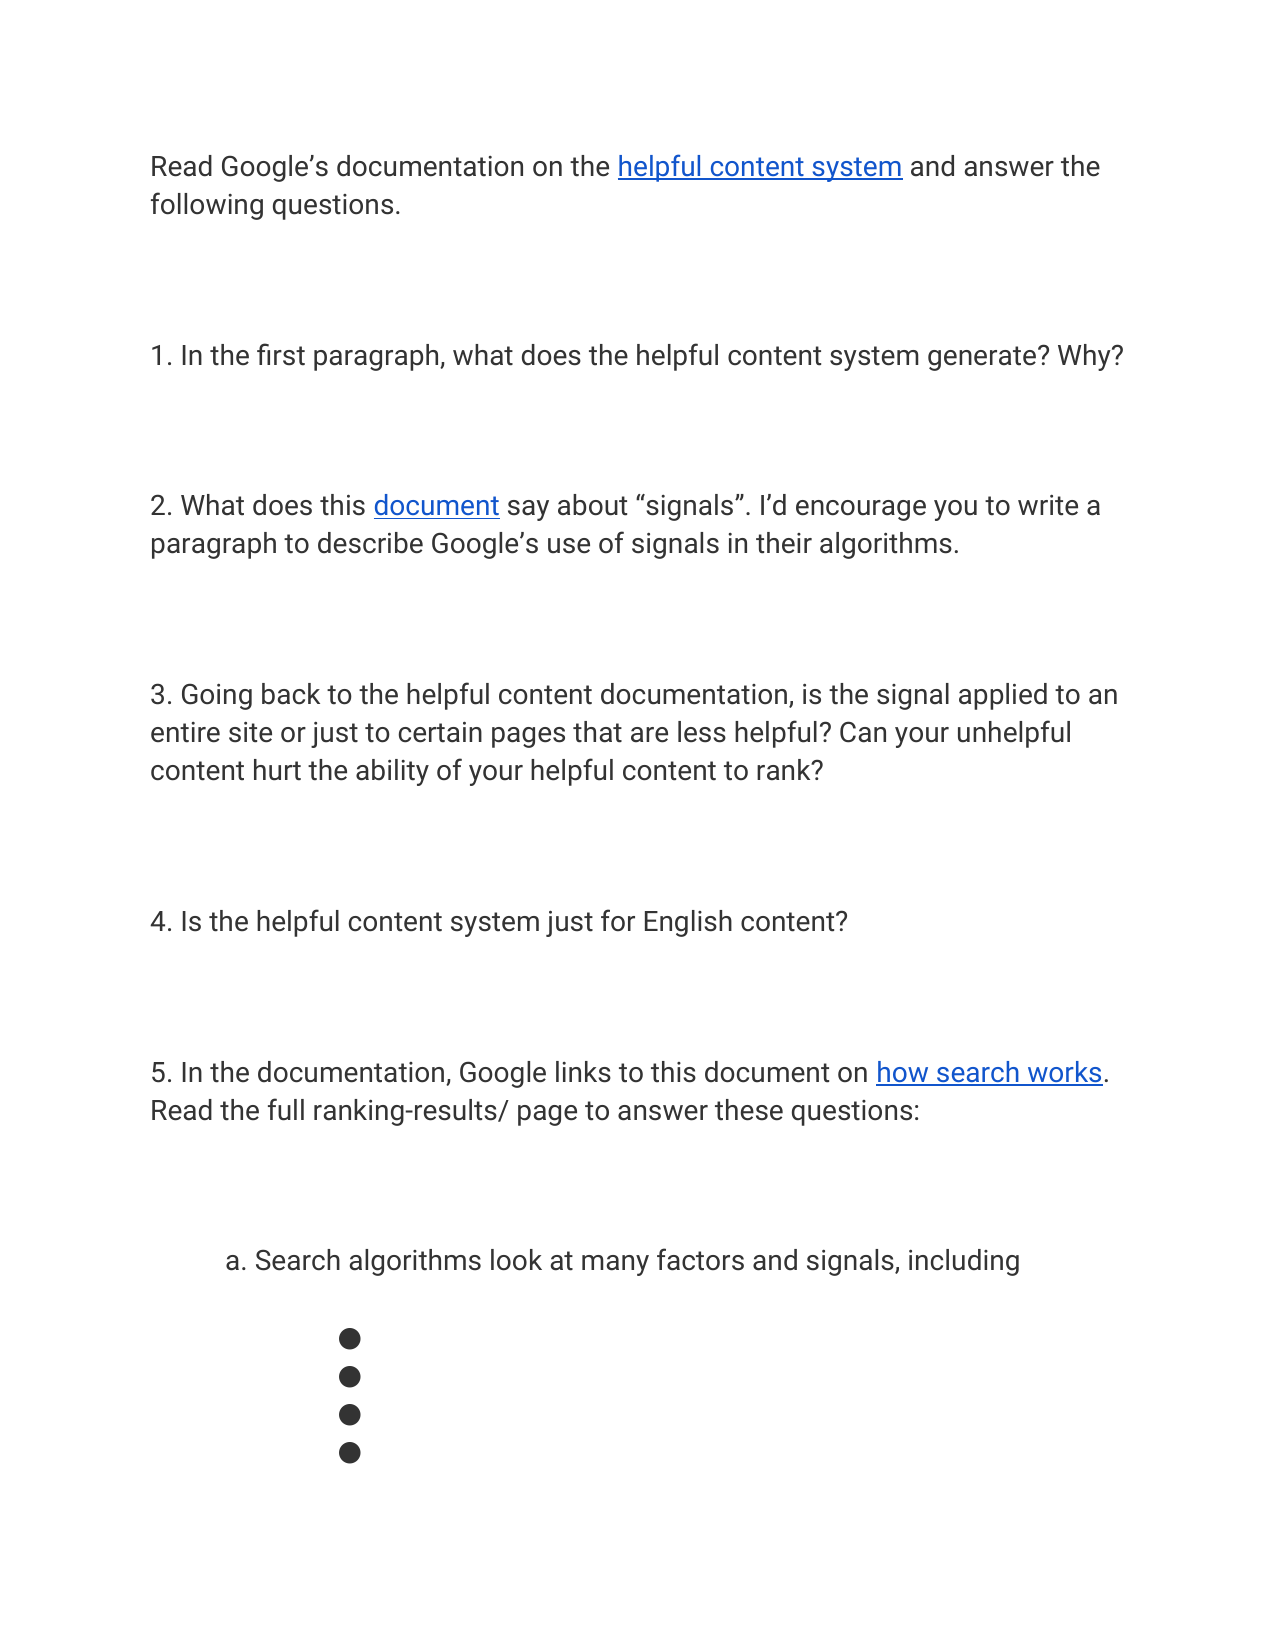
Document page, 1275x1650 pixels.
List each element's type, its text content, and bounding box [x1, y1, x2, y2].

text 2. What does this document say about “signals”. I’d encourage you to write a paragraph to describe Google’s use of signals in their algorithms. [150, 489, 1125, 561]
text 4. Is the helpful content system just for English content? [150, 905, 1125, 938]
text a. Search algorithms look at many factors and signals, including [150, 1244, 1125, 1278]
text 5. In the documentation, Google links to this document on how search works. Read the full ranking-results/ page to answer these questions: [150, 1056, 1125, 1127]
text 3. Going back to the helpful content documentation, is the signal applied to an entire site or just to certain pages that are less helpful? Can your unhelpful content hurt the ability of your helpful content to rank? [150, 678, 1125, 787]
text 1. In the first paragraph, what does the helpful content system generate? Why? [150, 339, 1125, 372]
text Read Google’s documentation on the helpful content system and answer the following questions. [150, 150, 1125, 221]
